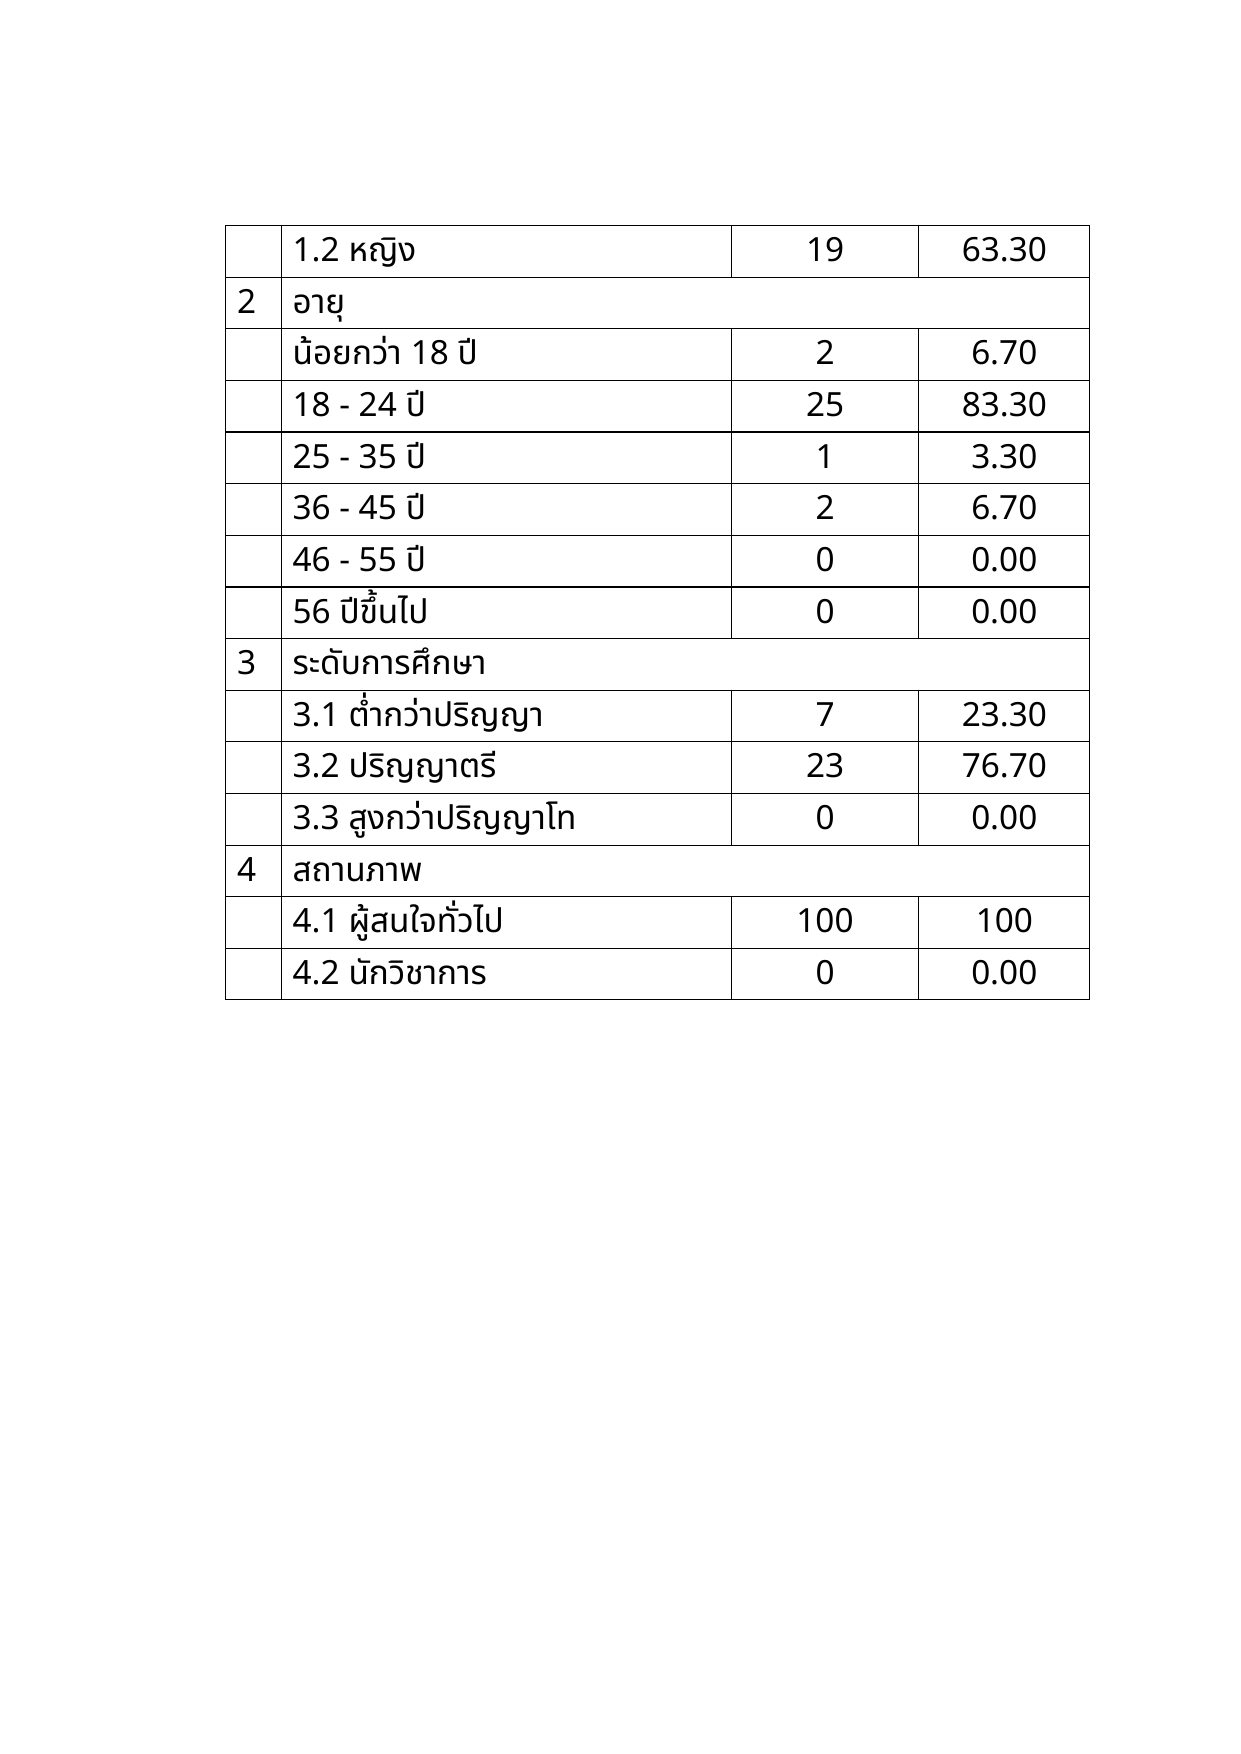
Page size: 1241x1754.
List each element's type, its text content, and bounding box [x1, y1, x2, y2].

table_cell 19 [732, 226, 918, 277]
table_cell 2 [226, 278, 281, 328]
table_cell [226, 742, 281, 793]
table_cell [226, 949, 281, 999]
table_cell [226, 329, 281, 380]
table_cell 2 [732, 484, 918, 535]
table_cell 18 - 24 ปี [282, 381, 731, 431]
table_cell 63.30 [919, 226, 1089, 277]
table_cell 0 [732, 588, 918, 638]
table_cell 6.70 [919, 329, 1089, 380]
table_cell ระดับการศึกษา [282, 639, 1089, 689]
table_cell [226, 484, 281, 535]
table_cell [226, 433, 281, 483]
table_cell 0.00 [919, 949, 1089, 999]
table_cell 83.30 [919, 381, 1089, 431]
table_cell [226, 226, 281, 277]
table_cell 100 [919, 897, 1089, 948]
table_cell [226, 536, 281, 586]
table_cell 46 - 55 ปี [282, 536, 731, 586]
table_cell [226, 794, 281, 844]
table_cell 56 ปีขึ้นไป [282, 588, 731, 638]
table_cell 3.3 สูงกว่าปริญญาโท [282, 794, 731, 844]
table_cell 3 [226, 639, 281, 689]
table_cell [226, 691, 281, 741]
table_cell 0.00 [919, 794, 1089, 844]
table_cell 0.00 [919, 536, 1089, 586]
table_cell [226, 381, 281, 431]
table_cell 6.70 [919, 484, 1089, 535]
table_cell 2 [732, 329, 918, 380]
table_cell 7 [732, 691, 918, 741]
table_cell 76.70 [919, 742, 1089, 793]
table_cell 1.2 หญิง [282, 226, 731, 277]
table_cell 0.00 [919, 588, 1089, 638]
table_cell 25 - 35 ปี [282, 433, 731, 483]
table_cell [226, 897, 281, 948]
table_cell 4 [226, 846, 281, 896]
table_cell 4.2 นักวิชาการ [282, 949, 731, 999]
table_cell สถานภาพ [282, 846, 1089, 896]
table_cell 3.1 ต่ำกว่าปริญญา [282, 691, 731, 741]
table_cell 3.2 ปริญญาตรี [282, 742, 731, 793]
table_cell [226, 588, 281, 638]
table_cell อายุ [282, 278, 1089, 328]
table_cell 4.1 ผู้สนใจทั่วไป [282, 897, 731, 948]
table_cell 25 [732, 381, 918, 431]
table_cell 23.30 [919, 691, 1089, 741]
table_cell น้อยกว่า 18 ปี [282, 329, 731, 380]
table_cell 1 [732, 433, 918, 483]
table_cell 0 [732, 794, 918, 844]
table_cell 0 [732, 536, 918, 586]
table_cell 0 [732, 949, 918, 999]
table_cell 23 [732, 742, 918, 793]
table_cell 3.30 [919, 433, 1089, 483]
table_cell 36 - 45 ปี [282, 484, 731, 535]
table_cell 100 [732, 897, 918, 948]
